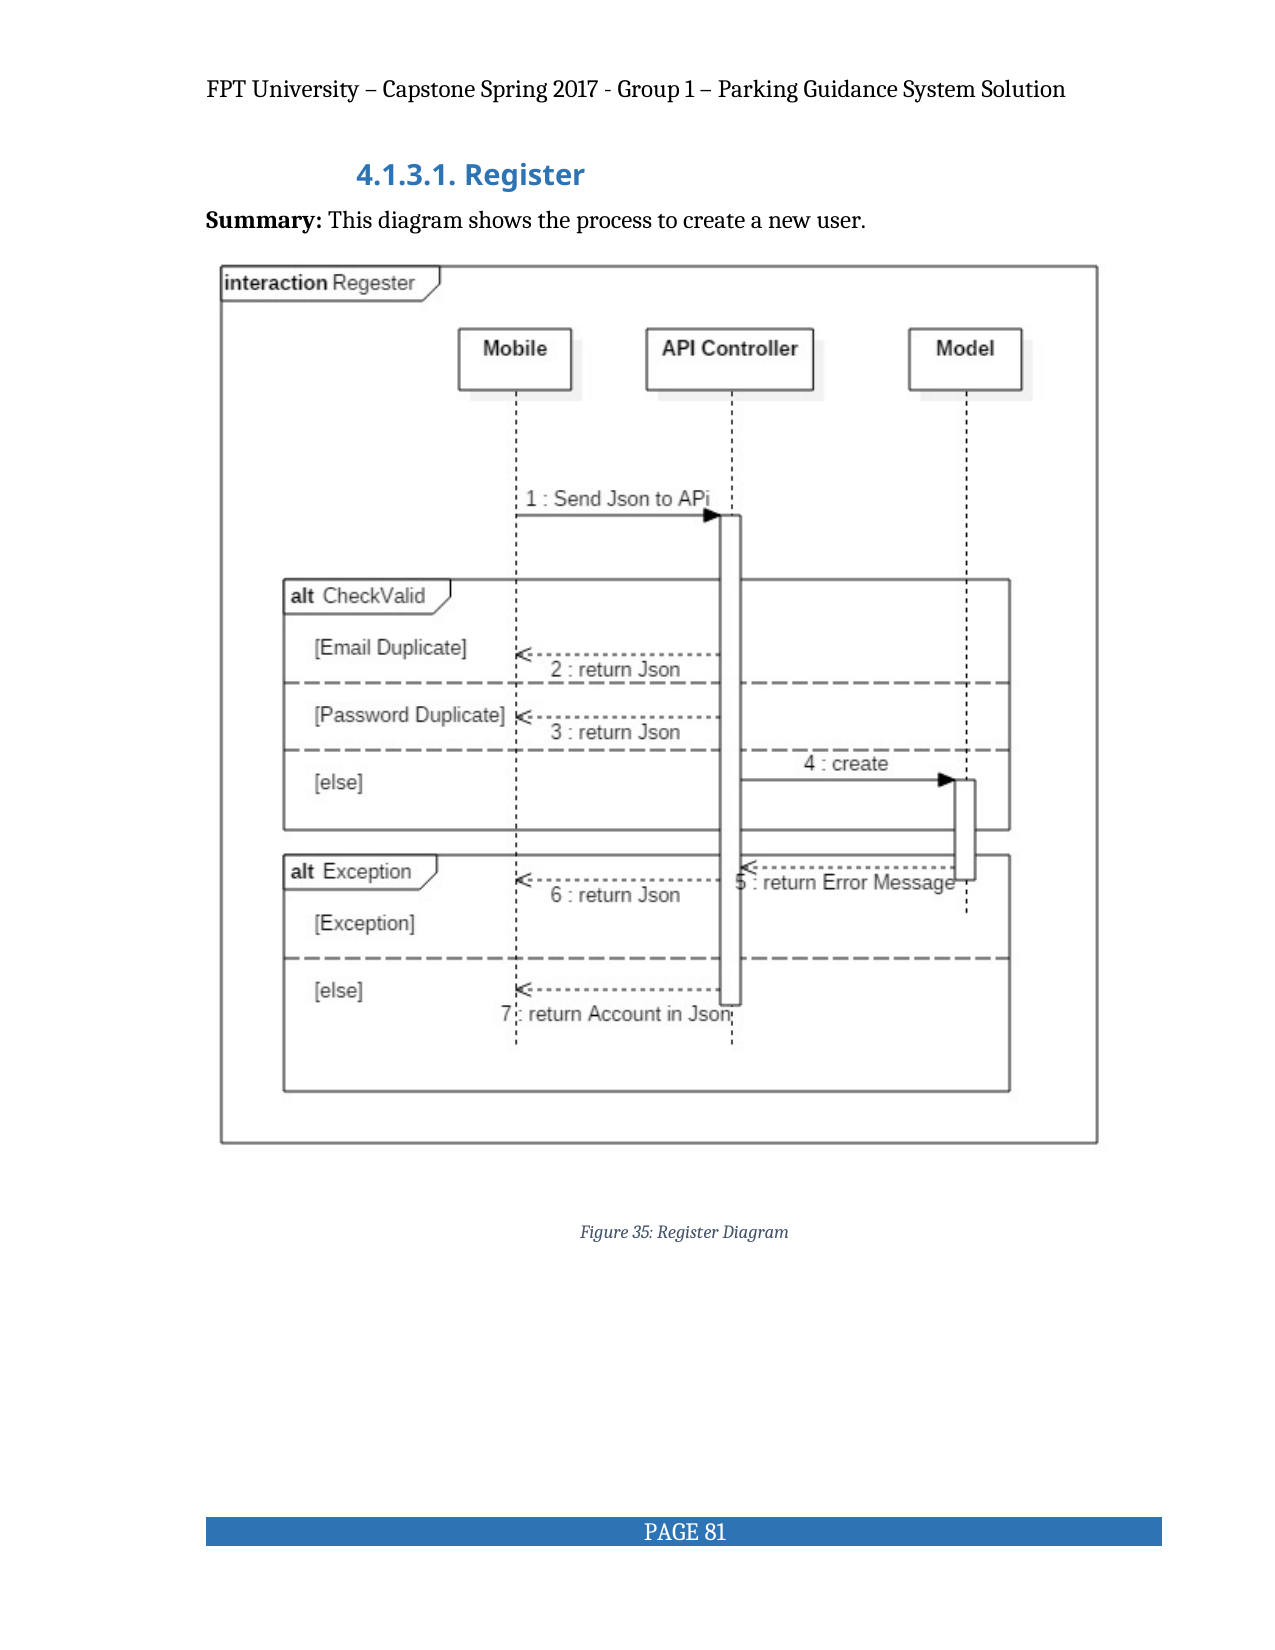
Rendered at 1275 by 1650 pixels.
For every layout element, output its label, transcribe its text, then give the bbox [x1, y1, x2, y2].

picture [206, 251, 1160, 1206]
subtitle Register [206, 154, 1162, 194]
text Summary: This diagram shows the process to create a new user. [206, 206, 1162, 235]
